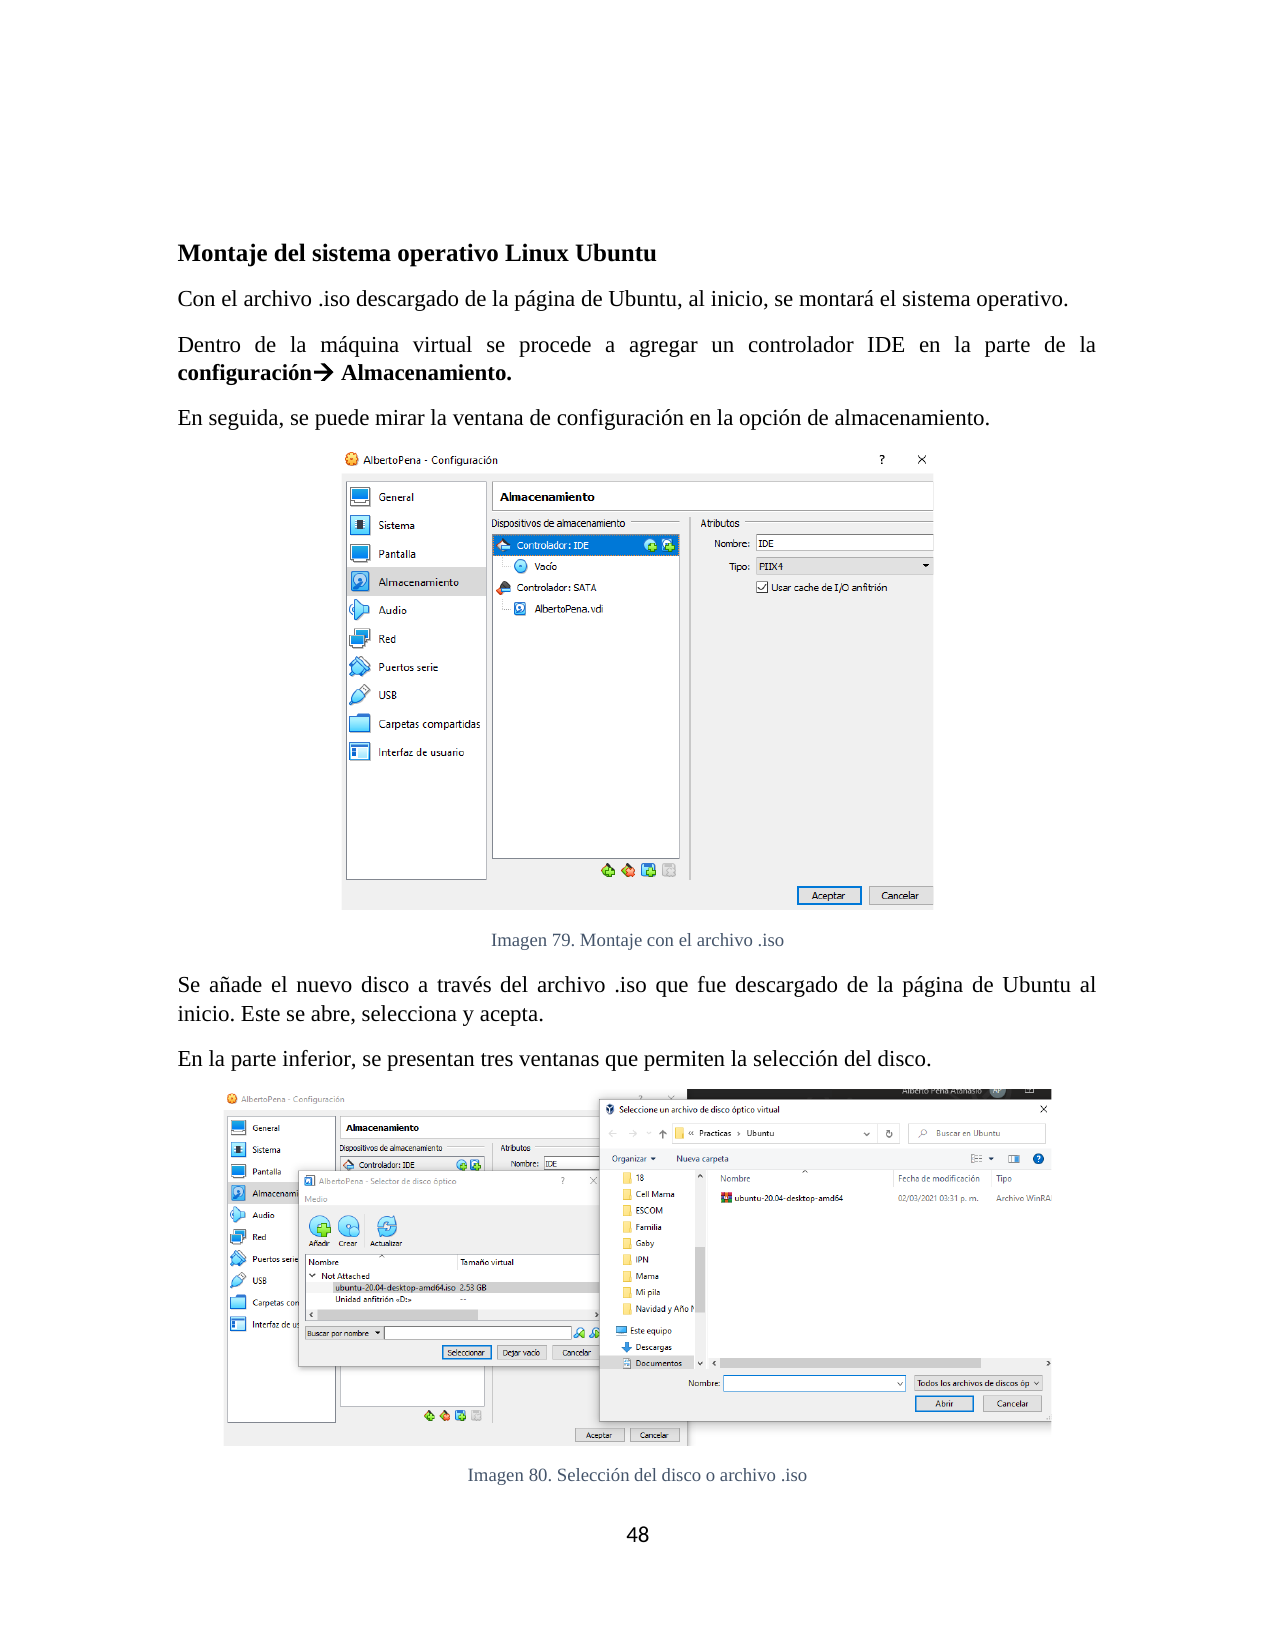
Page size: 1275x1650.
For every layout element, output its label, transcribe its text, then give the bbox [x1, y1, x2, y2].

text Montaje del sistema operativo Linux Ubuntu [177, 238, 1098, 267]
text Con el archivo .iso descargado de la página de Ubuntu, al inicio, se montará el sistema operativo. [177, 286, 1098, 312]
text En seguida, se puede mirar la ventana de configuración en la opción de almacenamiento. [177, 404, 1098, 431]
picture [223, 1089, 1052, 1446]
picture [341, 449, 934, 910]
text Dentro de la máquina virtual se procede a agregar un controlador IDE en la parte de la configuración Almacenamiento. [177, 331, 1098, 385]
text Imagen 79. Montaje con el archivo .iso [177, 929, 1098, 950]
text Se añade el nuevo disco a través del archivo .iso que fue descargado de la página de Ubuntu al inicio. Este se abre, selecciona y acepta. [177, 971, 1098, 1026]
text En la parte inferior, se presentan tres ventanas que permiten la selección del disco. [177, 1045, 1098, 1071]
text Imagen 80. Selección del disco o archivo .iso [177, 1464, 1098, 1486]
